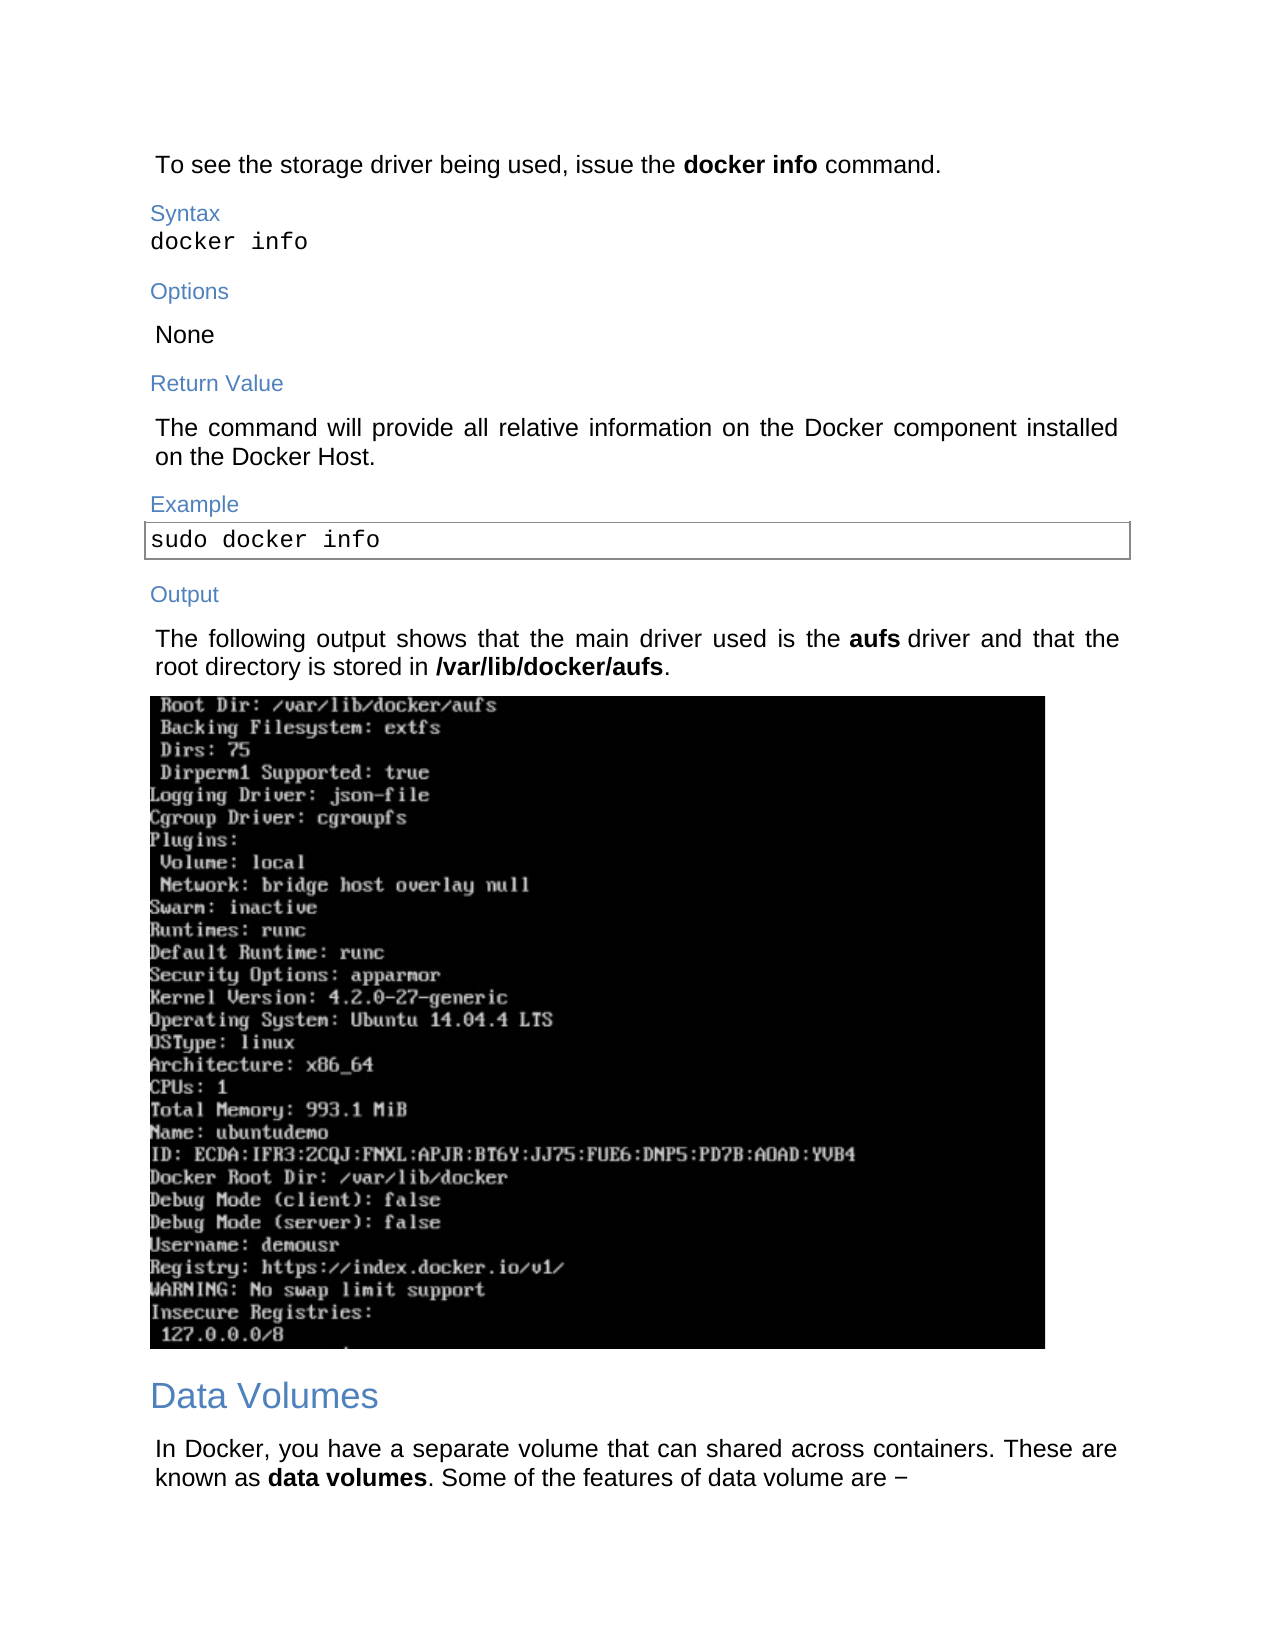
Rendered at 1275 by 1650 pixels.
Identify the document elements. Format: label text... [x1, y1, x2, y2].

text docker info [150, 230, 1125, 257]
text None [155, 321, 1120, 349]
subtitle Return Value [150, 370, 1125, 396]
text The command will provide all relative information on the Docker component installed on the Docker Host. [155, 413, 1120, 470]
text In Docker, you have a separate volume that can shared across containers. These are known as data volumes. Some of the features of data volume are − [155, 1434, 1120, 1492]
subtitle Options [150, 278, 1125, 304]
text To see the storage driver being used, issue the docker info command. [155, 150, 1120, 179]
subtitle Data Volumes [150, 1374, 1125, 1416]
subtitle Output [150, 581, 1125, 607]
picture [150, 696, 1046, 1349]
text The following output shows that the main driver used is the aufs driver and that the root directory is stored in /var/lib/docker/aufs. [155, 623, 1120, 681]
subtitle Syntax [150, 199, 1125, 226]
text sudo docker info [146, 523, 1129, 558]
subtitle Example [150, 491, 1125, 517]
